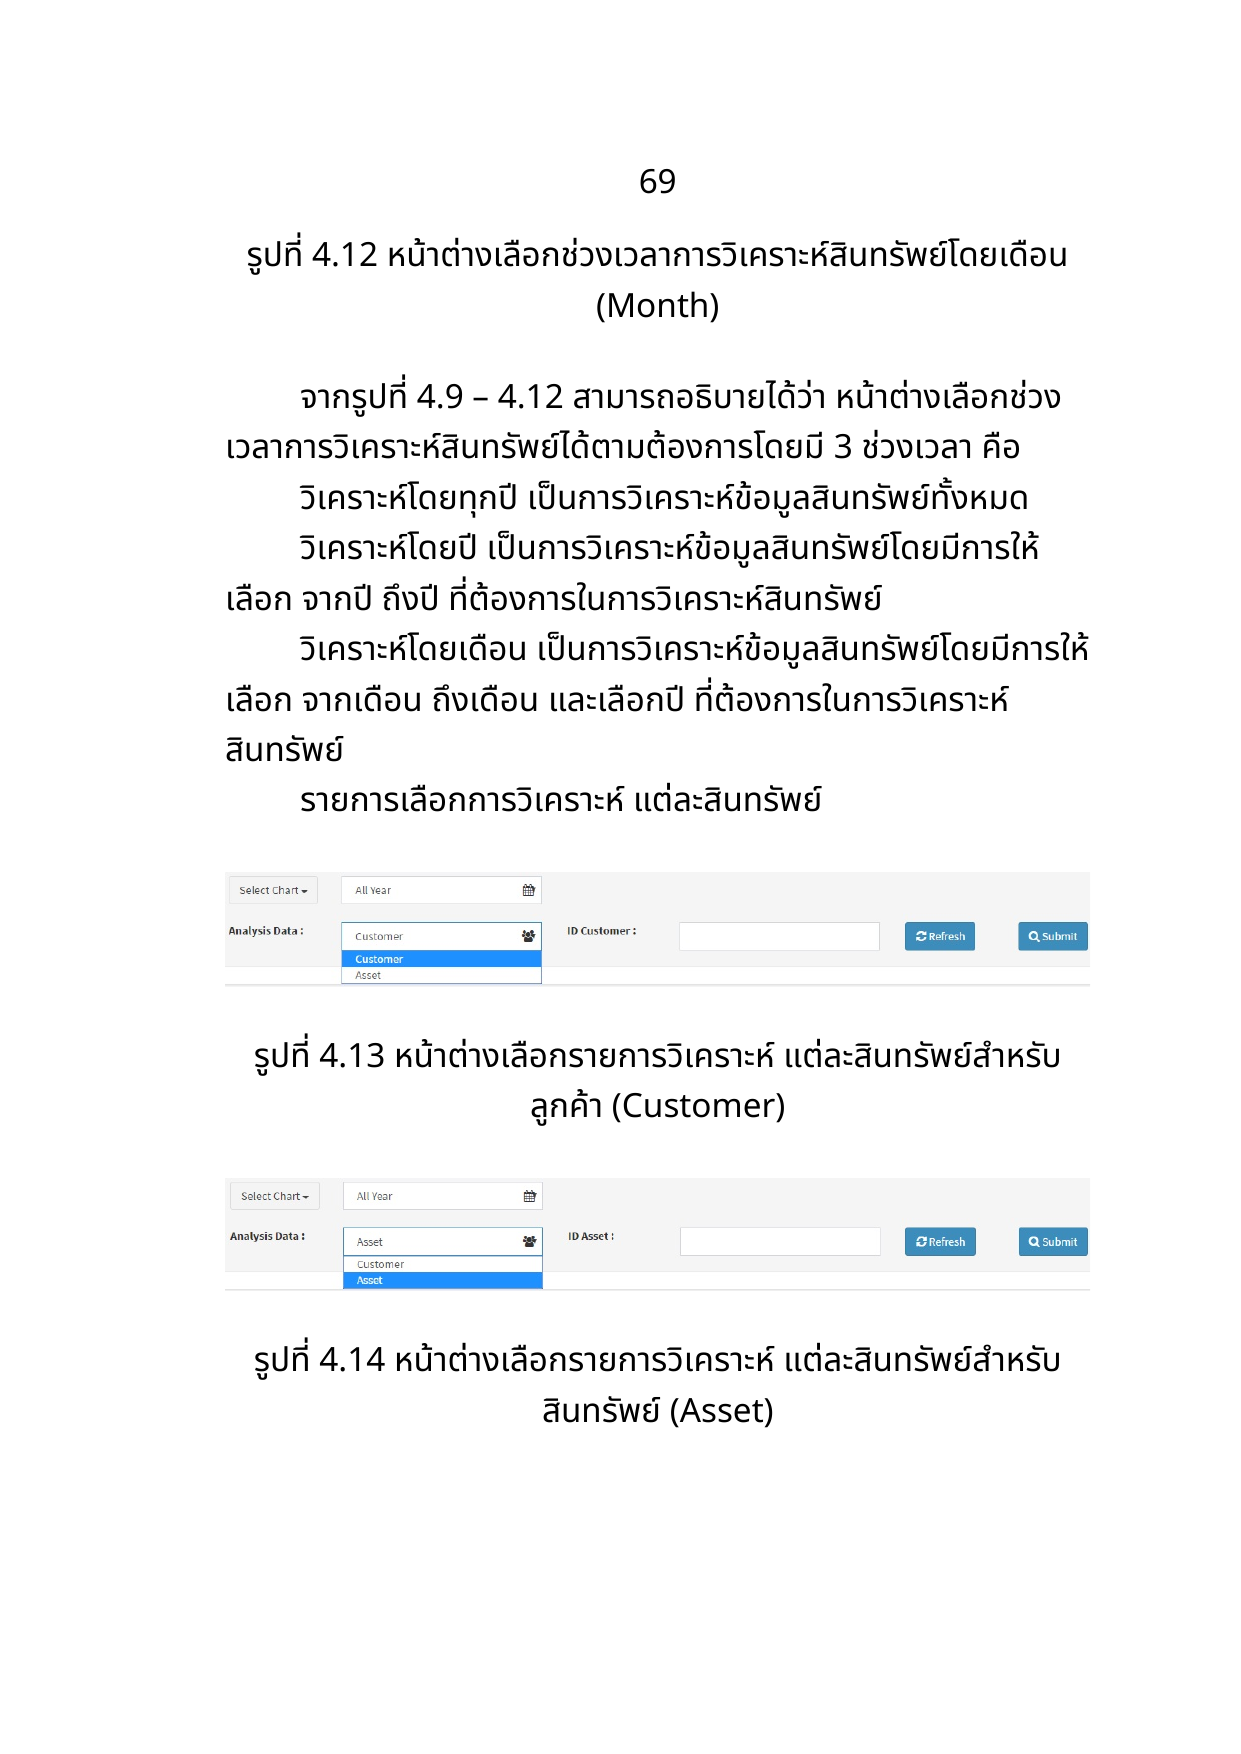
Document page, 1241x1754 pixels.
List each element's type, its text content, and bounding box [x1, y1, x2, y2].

text วิเคราะห์โดยเดือน เป็นการวิเคราะห์ข้อมูลสินทรัพย์โดยมีการให้เลือก จากเดือน ถึงเดือน และเลือกปี ที่ต้องการในการวิเคราะห์สินทรัพย์ [225, 625, 1090, 776]
text รายการเลือกการวิเคราะห์ แต่ละสินทรัพย์ [225, 776, 1090, 827]
picture [225, 1178, 1091, 1291]
text วิเคราะห์โดยปี เป็นการวิเคราะห์ข้อมูลสินทรัพย์โดยมีการให้เลือก จากปี ถึงปี ที่ต้องการในการวิเคราะห์สินทรัพย์ [225, 524, 1090, 625]
text จากรูปที่ 4.9 – 4.12 สามารถอธิบายได้ว่า หน้าต่างเลือกช่วงเวลาการวิเคราะห์สินทรัพย์ได้ตามต้องการโดยมี 3 ช่วงเวลา คือ [225, 373, 1090, 474]
text รูปที่ 4.13 หน้าต่างเลือกรายการวิเคราะห์ แต่ละสินทรัพย์สำหรับลูกค้า (Customer) [225, 1032, 1090, 1133]
text รูปที่ 4.14 หน้าต่างเลือกรายการวิเคราะห์ แต่ละสินทรัพย์สำหรับสินทรัพย์ (Asset) [225, 1336, 1090, 1437]
text รูปที่ 4.12 หน้าต่างเลือกช่วงเวลาการวิเคราะห์สินทรัพย์โดยเดือน (Month) [225, 231, 1090, 327]
text วิเคราะห์โดยทุกปี เป็นการวิเคราะห์ข้อมูลสินทรัพย์ทั้งหมด [225, 474, 1090, 524]
picture [225, 872, 1091, 987]
